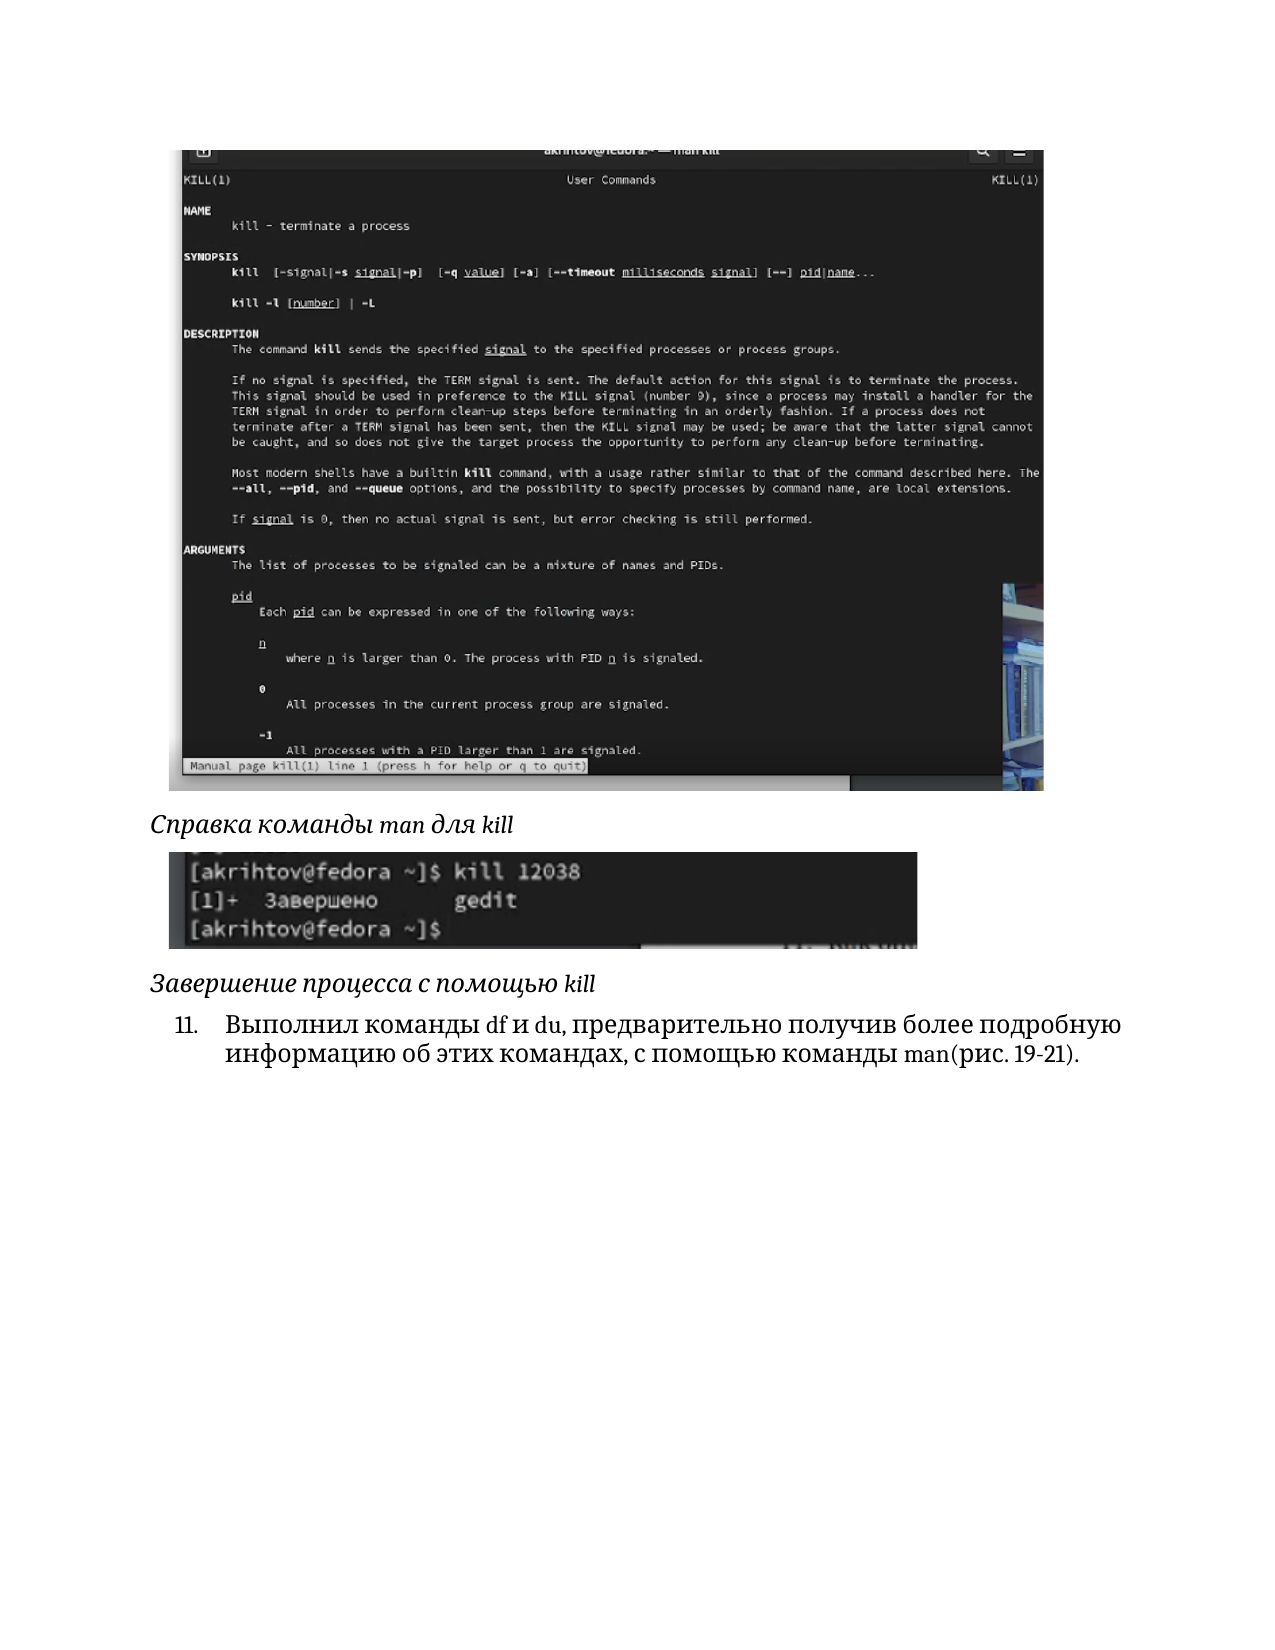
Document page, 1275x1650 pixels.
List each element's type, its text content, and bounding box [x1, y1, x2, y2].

picture [168, 150, 1044, 791]
text Завершение процесса с помощью kill [150, 969, 1125, 998]
picture [168, 852, 918, 949]
text Справка команды man для kill [150, 811, 1125, 840]
list Выполнил команды df и du, предварительно получив более подробную информацию об этих командах, с помощью команды man(рис. 19-21). [175, 1011, 1125, 1068]
